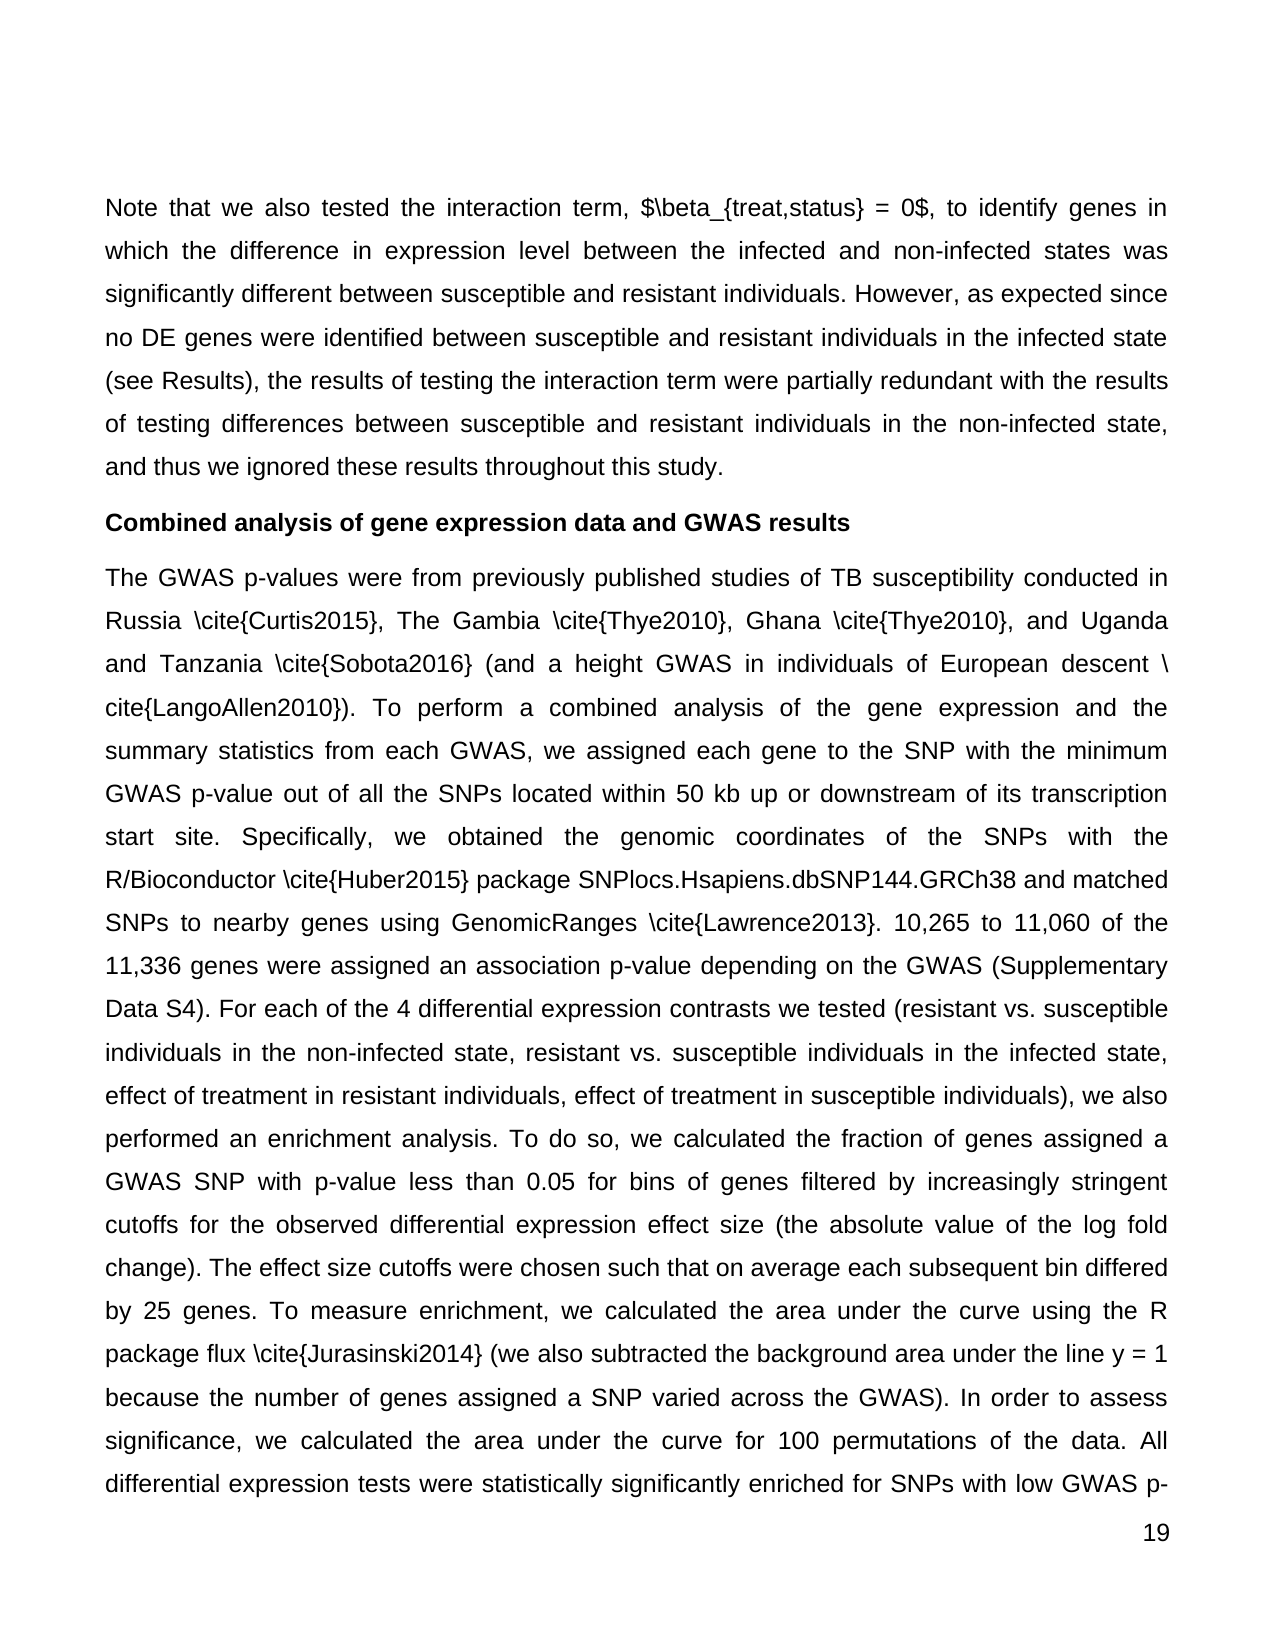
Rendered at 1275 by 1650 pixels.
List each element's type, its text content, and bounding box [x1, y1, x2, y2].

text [105, 563, 1170, 1497]
subtitle Combined analysis of gene expression data and GWAS results [105, 507, 1170, 536]
text Note that we also tested the interaction term, $\beta_{treat,status} = 0$, to identify genes in which the difference in expression level between the infected and non-infected states was significantly different between susceptible and resistant individuals. However, as expected since no DE genes were identified between susceptible and resistant individuals in the infected state (see Results), the results of testing the interaction term were partially redundant with the results of testing differences between susceptible and resistant individuals in the non-infected state, and thus we ignored these results throughout this study. [105, 193, 1170, 481]
